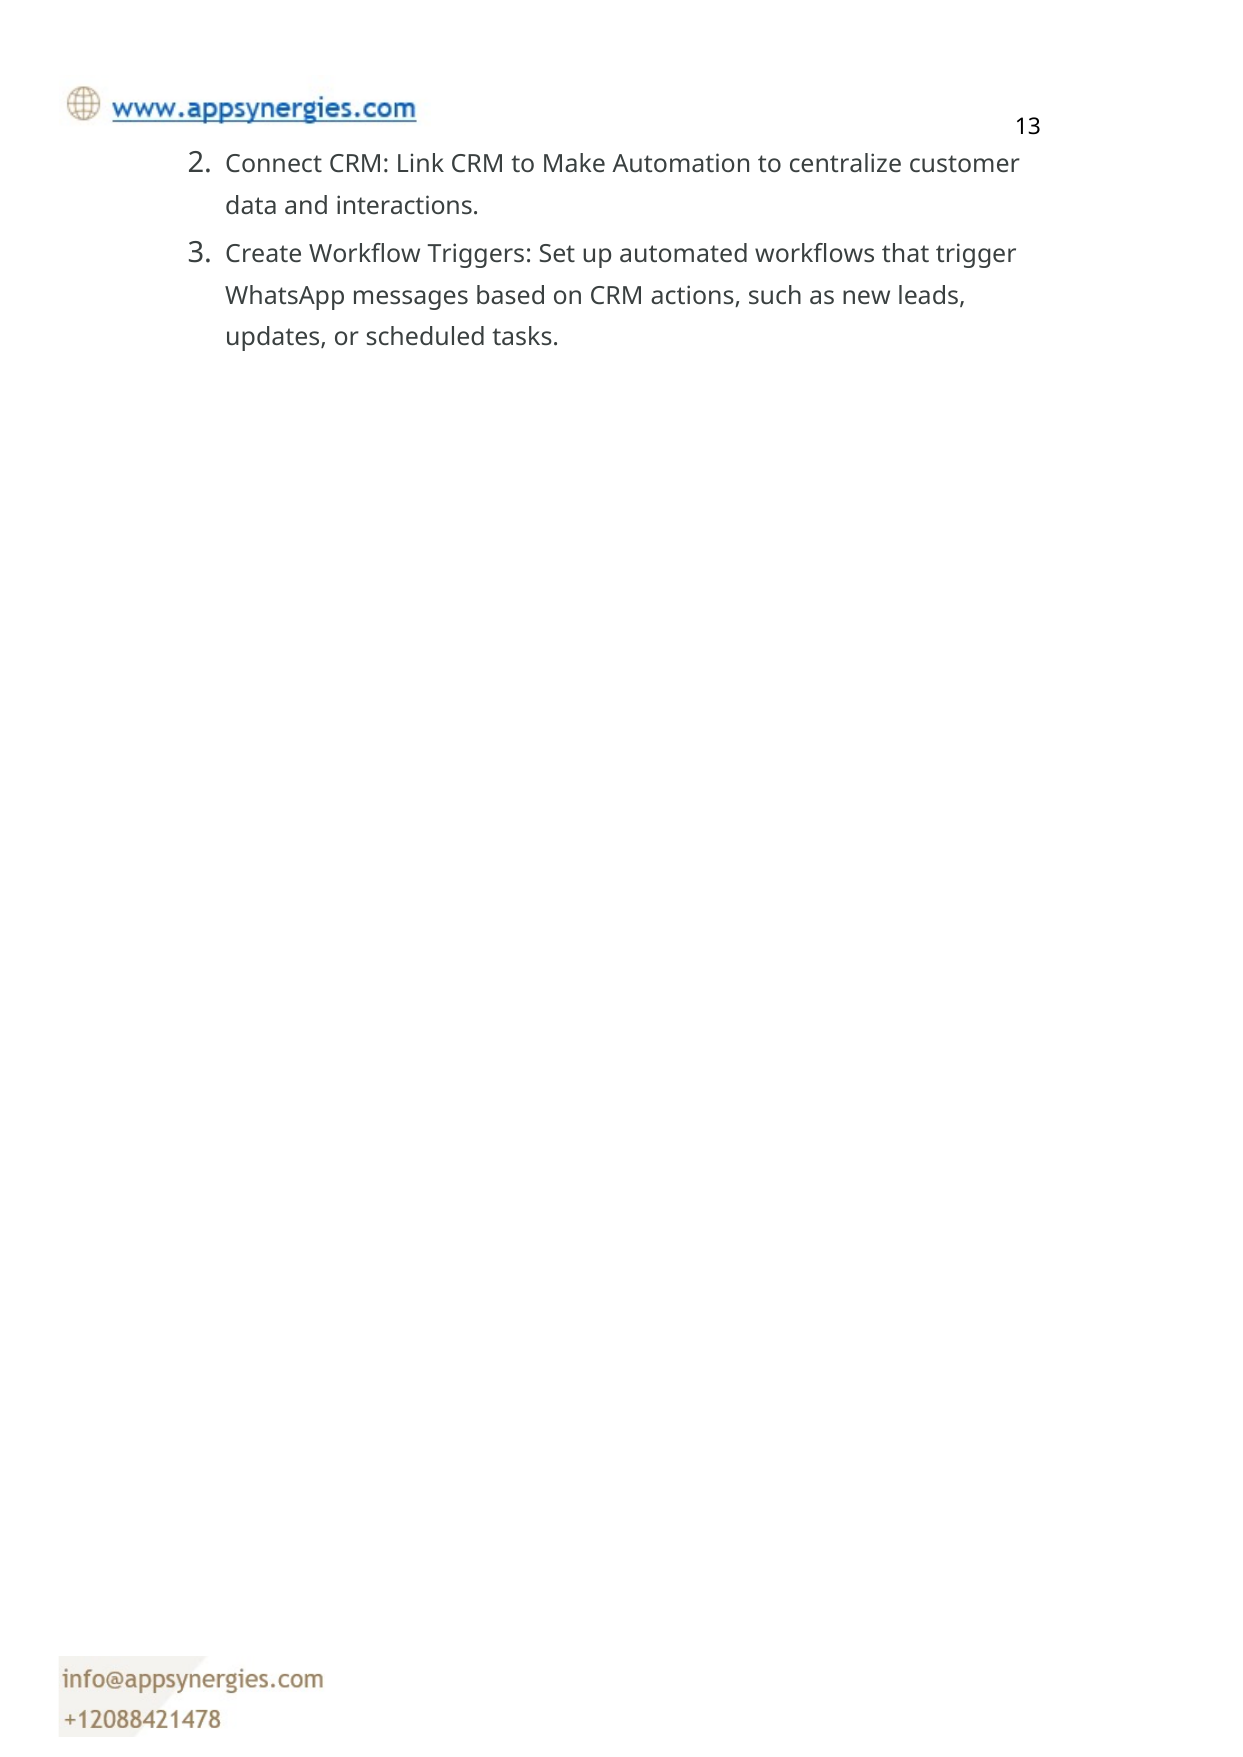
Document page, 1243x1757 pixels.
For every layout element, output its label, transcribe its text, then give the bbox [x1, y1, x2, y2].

list Connect CRM: Link CRM to Make Automation to centralize customer data and interactions. [187, 141, 1044, 222]
list Create Workflow Triggers: Set up automated workflows that trigger WhatsApp messages based on CRM actions, such as new leads, updates, or scheduled tasks. [187, 231, 1044, 353]
picture [58, 1656, 326, 1737]
picture [58, 75, 431, 135]
